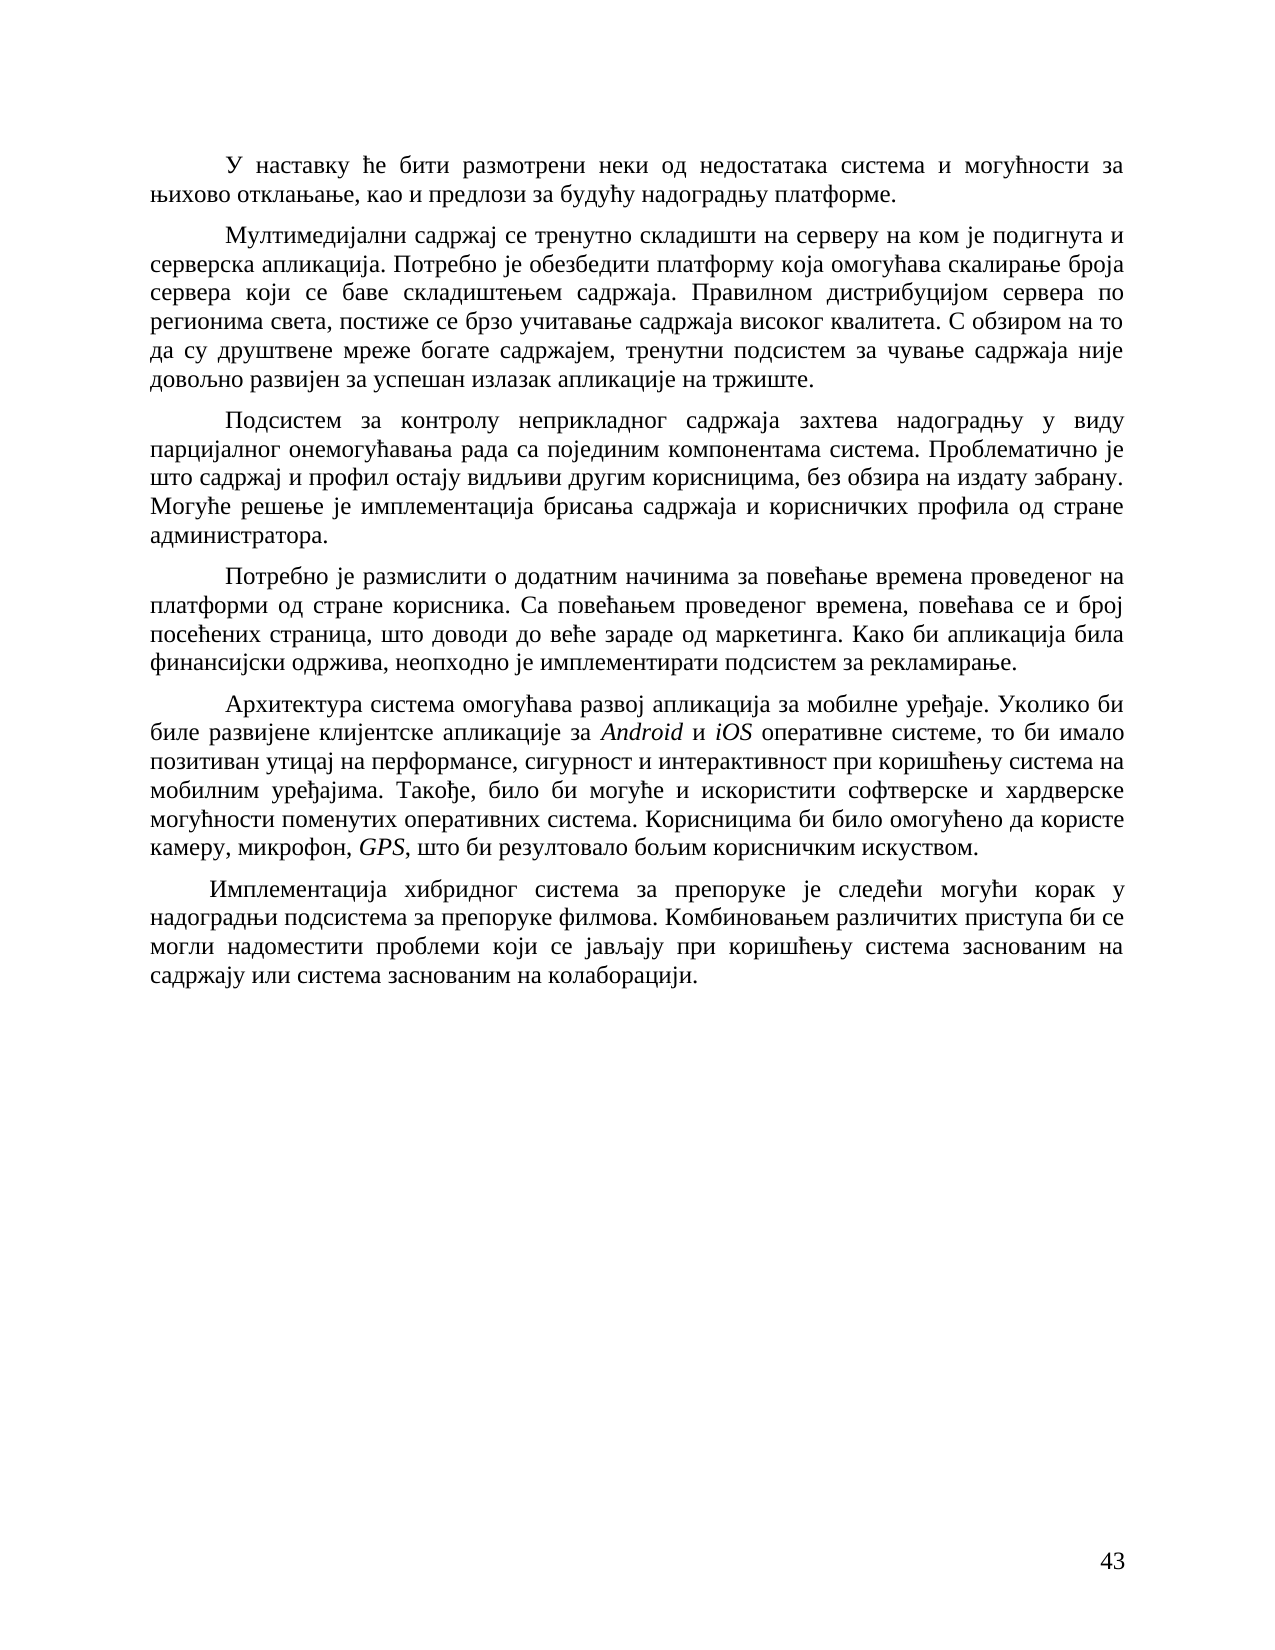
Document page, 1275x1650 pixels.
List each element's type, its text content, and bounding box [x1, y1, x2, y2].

text Имплементација хибридног система за препоруке је следећи могући корак у надоградњи подсистема за препоруке филмова. Комбиновањем различитих приступа би се могли надоместити проблеми који се јављају при коришћењу система заснованим на садржају или система заснованим на колаборацији. [150, 874, 1125, 989]
text Потребно је размислити о додатним начинима за повећање времена проведеног на платформи од стране корисника. Са повећањем проведеног времена, повећава се и број посећених страница, што доводи до веће зараде од маркетинга. Како би апликација била финансијски одржива, неопходно је имплементирати подсистем за рекламирање. [150, 561, 1125, 676]
text Подсистем за контролу неприкладног садржаја захтева надоградњу у виду парцијалног онемогућавања рада са појединим компонентама система. Проблематично је што садржај и профил остају видљиви другим корисницима, без обзира на издату забрану. Могуће решење је имплементација брисања садржаја и корисничких профила од стране администратора. [150, 405, 1125, 549]
text Мултимедијални садржај се тренутно складишти на серверу на ком је подигнута и серверска апликација. Потребно је обезбедити платформу која омогућава скалирање броја сервера који се баве складиштењем садржаја. Правилном дистрибуцијом сервера по регионима света, постиже се брзо учитавање садржаја високог квалитета. С обзиром на то да су друштвене мреже богате садржајем, тренутни подсистем за чување садржаја није довољно развијен за успешан излазак апликације на тржиште. [150, 220, 1125, 392]
text Архитектура система омогућава развој апликација за мобилне уређаје. Уколико би биле развијене клијентске апликације за Android и iOS оперативне системе, то би имало позитиван утицај на перформансе, сигурност и интерактивност при коришћењу система на мобилним уређајима. Такође, било би могуће и искористити софтверске и хардверске могућности поменутих оперативних система. Корисницима би било омогућено да користе камеру, микрофон, GPS, што би резултовало бољим корисничким искуством. [150, 689, 1125, 861]
text У наставку ће бити размотрени неки од недостатака система и могућности за њихово отклањање, као и предлози за будућу надоградњу платформе. [150, 150, 1125, 207]
